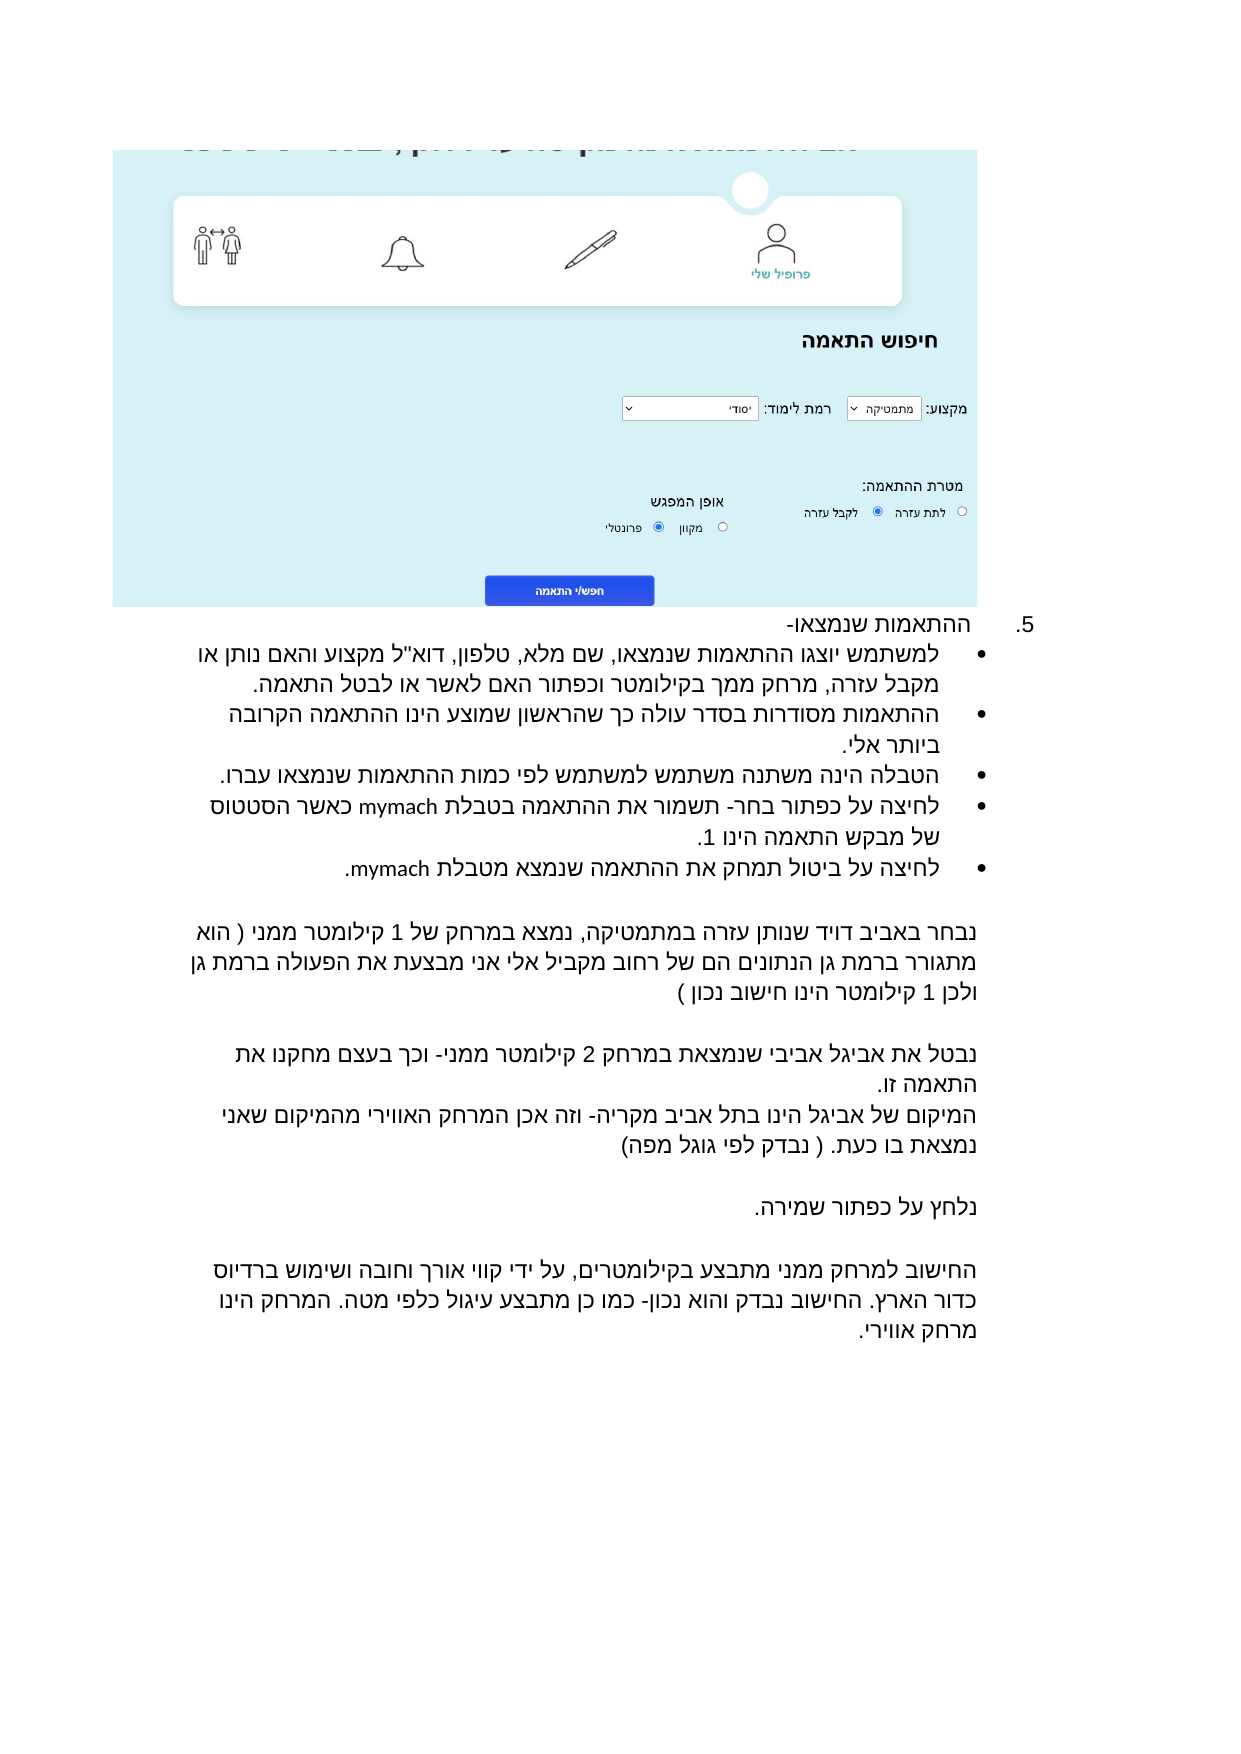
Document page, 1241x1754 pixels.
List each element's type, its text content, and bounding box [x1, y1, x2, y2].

list נלחץ על כפתור שמירה. [187, 1194, 978, 1221]
list לחיצה על ביטול תמחק את ההתאמה שנמצא מטבלת mymach. [187, 854, 978, 882]
list המיקום של אביגל הינו בתל אביב מקריה- וזה אכן המרחק האווירי מהמיקום שאני נמצאת בו כעת. ( נבדק לפי גוגל מפה) [187, 1102, 978, 1158]
list לחיצה על כפתור בחר- תשמור את ההתאמה בטבלת mymach כאשר הסטטוס של מבקש התאמה הינו 1. [187, 792, 978, 850]
list ההתאמות שנמצאו- [187, 611, 1015, 637]
list נבטל את אביגל אביבי שנמצאת במרחק 2 קילומטר ממני- וכך בעצם מחקנו את התאמה זו. [187, 1041, 978, 1098]
list הטבלה הינה משתנה משתמש למשתמש לפי כמות ההתאמות שנמצאו עברו. [187, 762, 978, 788]
list למשתמש יוצגו ההתאמות שנמצאו, שם מלא, טלפון, דוא"ל מקצוע והאם נותן או מקבל עזרה, מרחק ממך בקילומטר וכפתור האם לאשר או לבטל התאמה. [187, 641, 978, 697]
list ההתאמות מסודרות בסדר עולה כך שהראשון שמוצע הינו ההתאמה הקרובה ביותר אלי. [187, 701, 978, 758]
list נבחר באביב דויד שנותן עזרה במתמטיקה, נמצא במרחק של 1 קילומטר ממני ( הוא מתגורר ברמת גן הנתונים הם של רחוב מקביל אלי אני מבצעת את הפעולה ברמת גן ולכן 1 קילומטר הינו חישוב נכון ) [187, 918, 978, 1005]
list החישוב למרחק ממני מתבצע בקילומטרים, על ידי קווי אורך וחובה ושימוש ברדיוס כדור הארץ. החישוב נבדק והוא נכון- כמו כן מתבצע עיגול כלפי מטה. המרחק הינו מרחק אווירי. [187, 1257, 978, 1343]
picture [112, 150, 978, 607]
